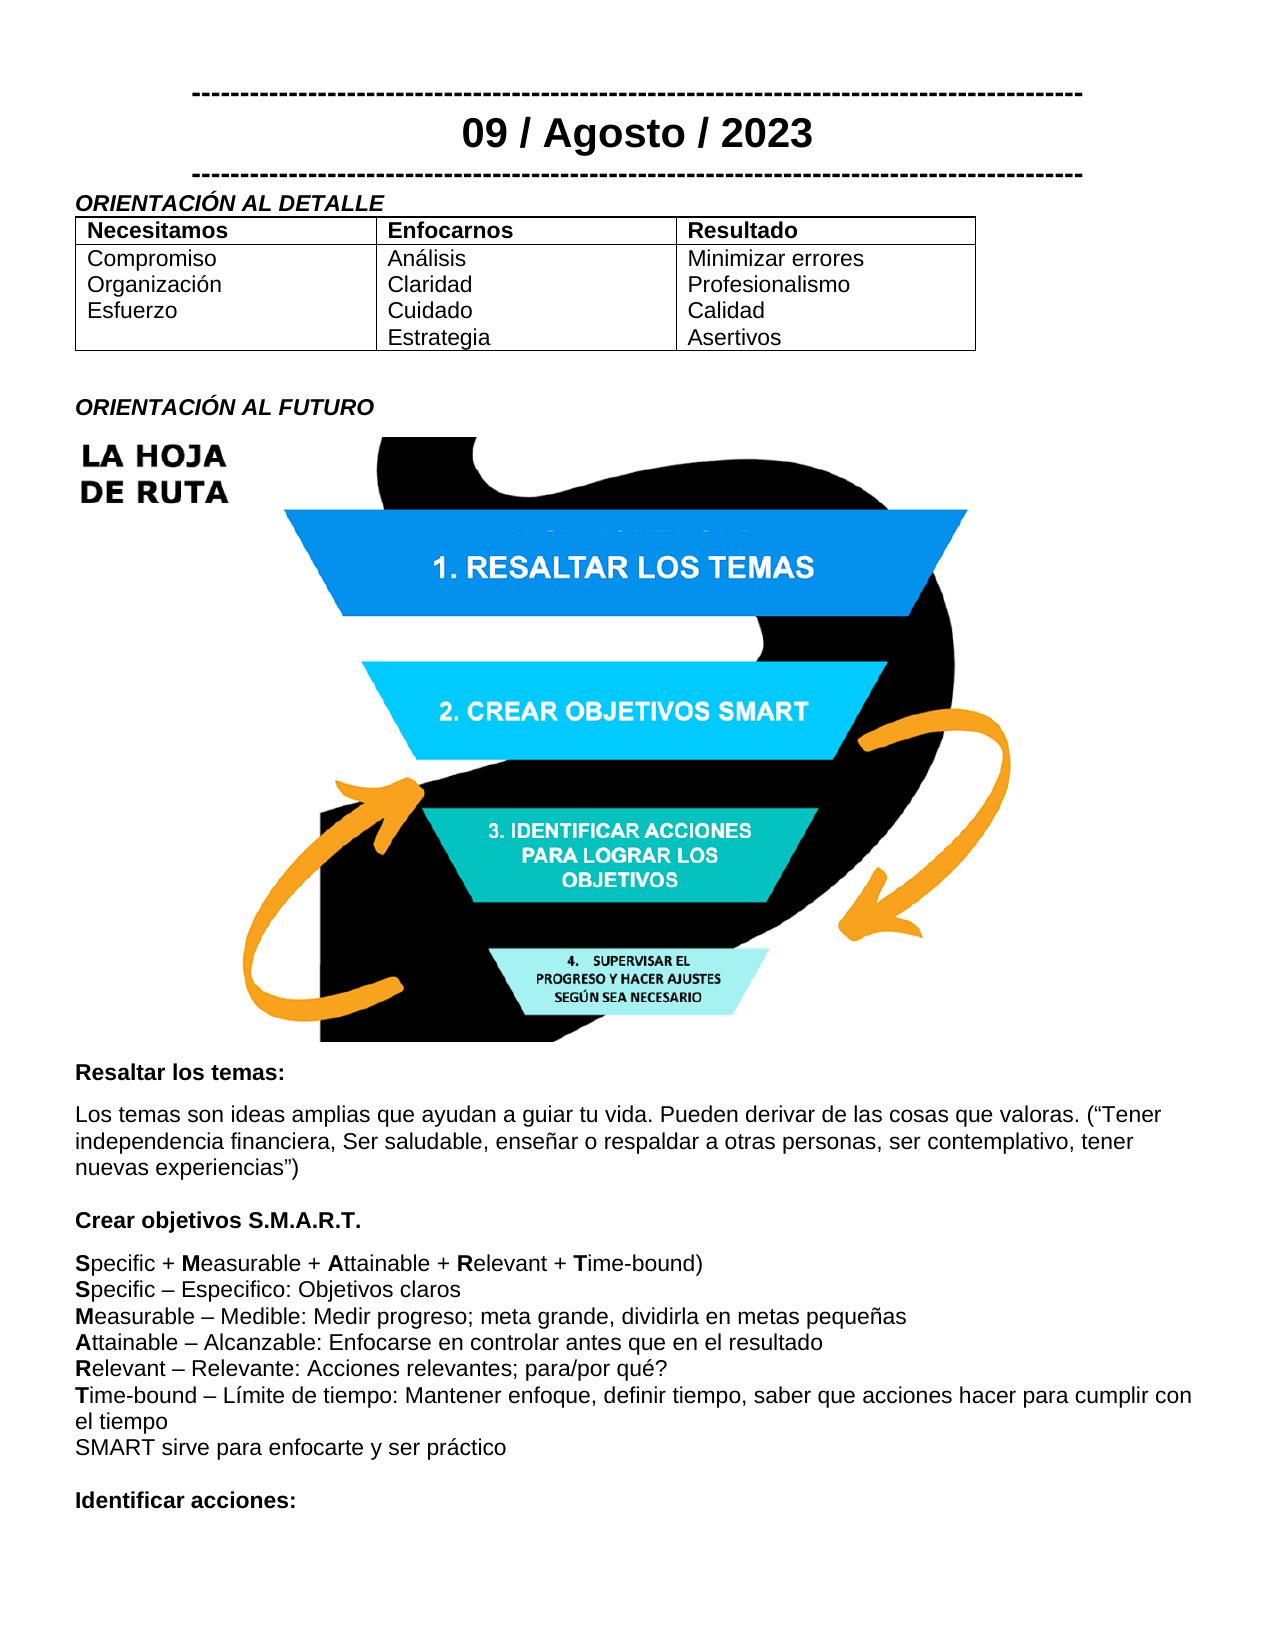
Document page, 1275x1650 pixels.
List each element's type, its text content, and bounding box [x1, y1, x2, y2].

text Attainable – Alcanzable: Enfocarse en controlar antes que en el resultado [75, 1329, 1200, 1355]
table_header Enfocarnos [377, 218, 676, 244]
text Measurable – Medible: Medir progreso; meta grande, dividirla en metas pequeñas [75, 1303, 1200, 1329]
text Identificar acciones: [75, 1487, 1200, 1513]
text Resaltar los temas: [75, 1058, 1200, 1085]
text 09 / Agosto / 2023 [75, 108, 1200, 156]
table_cell Compromiso Organización Esfuerzo [76, 245, 376, 350]
text ORIENTACIÓN AL FUTURO [75, 394, 1200, 421]
text Crear objetivos S.M.A.R.T. [75, 1207, 1200, 1233]
text ORIENTACIÓN AL DETALLE [75, 190, 1200, 216]
table_header Necesitamos [76, 218, 376, 244]
table_header Resultado [677, 218, 975, 244]
text Specific – Especifico: Objetivos claros [75, 1276, 1200, 1303]
text Relevant – Relevante: Acciones relevantes; para/por qué? [75, 1355, 1200, 1382]
text Specific + Measurable + Attainable + Relevant + Time-bound) [75, 1250, 1200, 1276]
text -------------------------------------------------------------------------------------------- [75, 75, 1200, 108]
text Los temas son ideas amplias que ayudan a guiar tu vida. Pueden derivar de las cosas que valoras. (“Tener independencia financiera, Ser saludable, enseñar o respaldar a otras personas, ser contemplativo, tener nuevas experiencias”) [75, 1101, 1200, 1181]
text -------------------------------------------------------------------------------------------- [75, 156, 1200, 190]
table_cell Análisis Claridad Cuidado Estrategia [377, 245, 676, 350]
text Time-bound – Límite de tiempo: Mantener enfoque, definir tiempo, saber que acciones hacer para cumplir con el tiempo [75, 1382, 1200, 1434]
text SMART sirve para enfocarte y ser práctico [75, 1434, 1200, 1461]
table_cell Minimizar errores Profesionalismo Calidad Asertivos [677, 245, 975, 350]
picture [75, 437, 1017, 1042]
